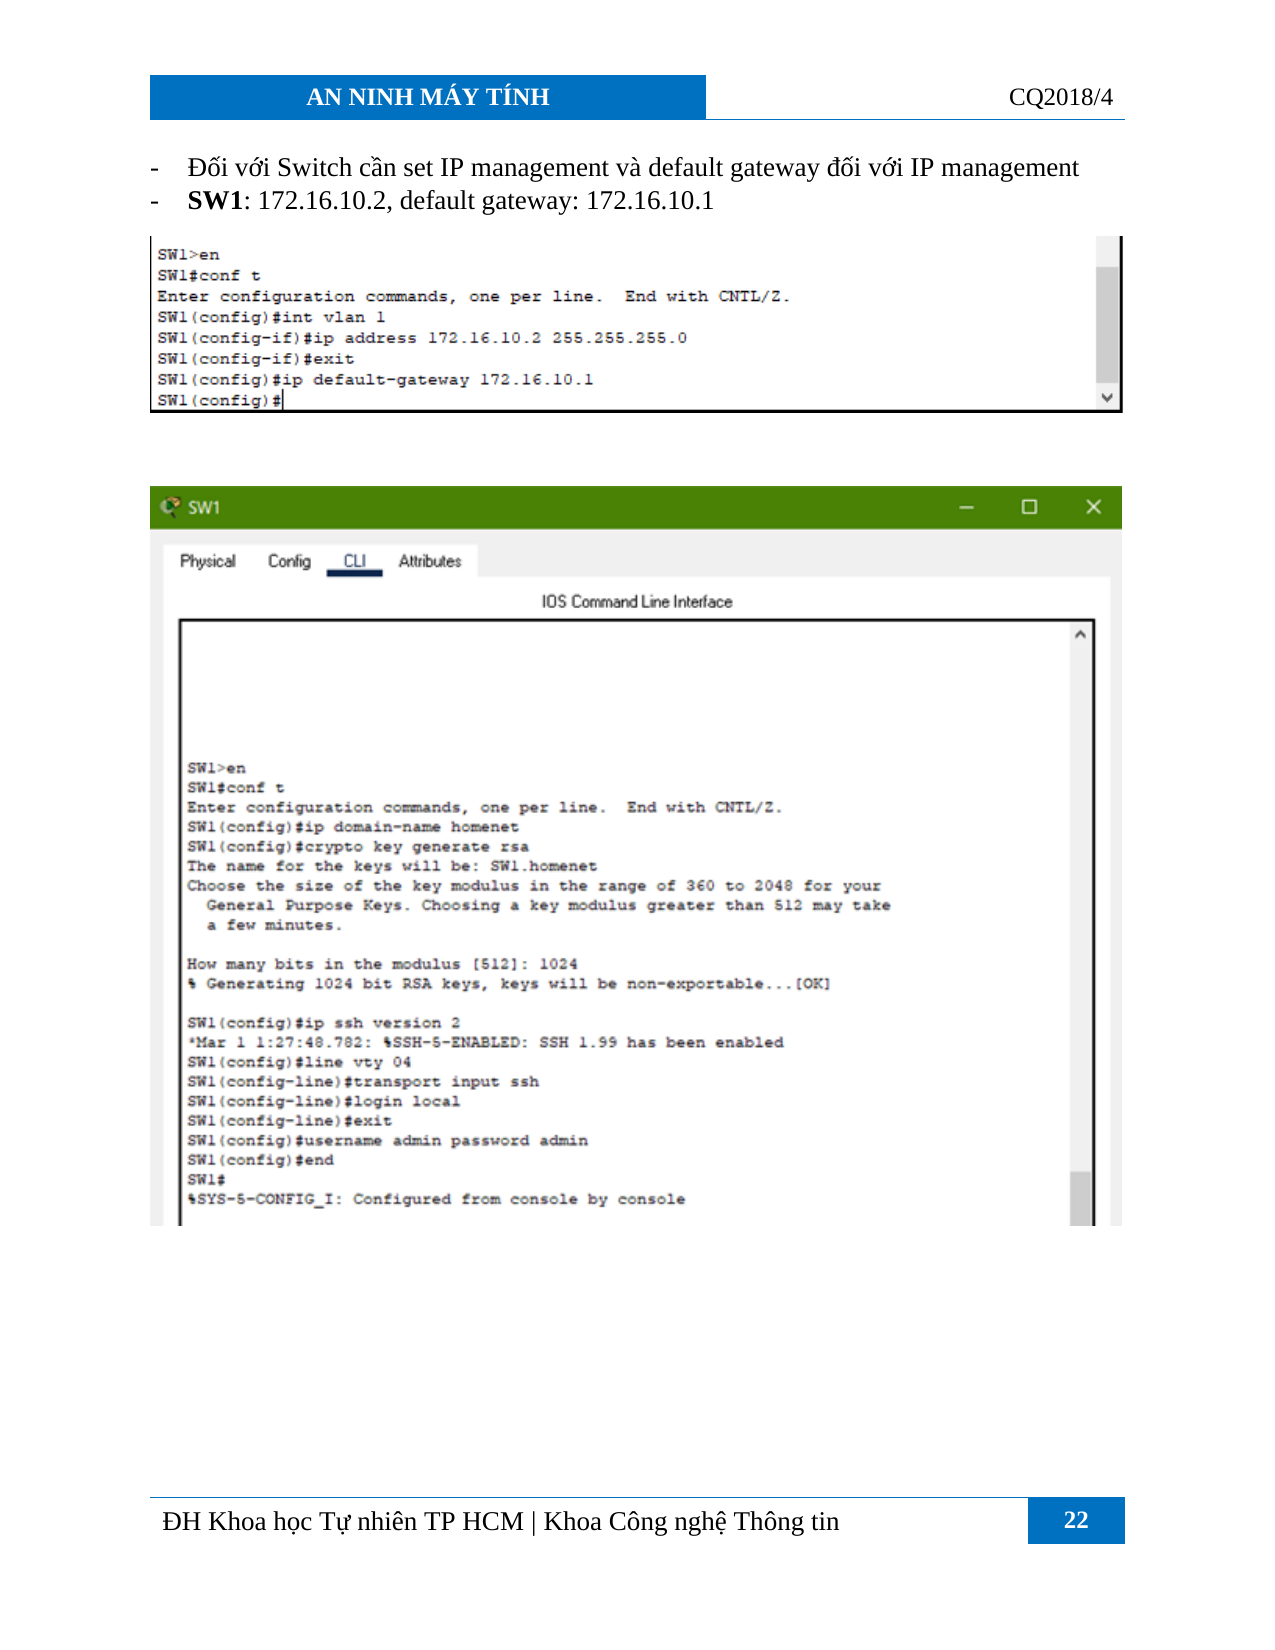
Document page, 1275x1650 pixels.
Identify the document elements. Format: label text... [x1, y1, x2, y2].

picture [150, 486, 1122, 1226]
picture [150, 236, 1125, 413]
list Đối với Switch cần set IP management và default gateway đối với IP management [150, 151, 1125, 182]
list SW1: 172.16.10.2, default gateway: 172.16.10.1 [150, 184, 1125, 216]
